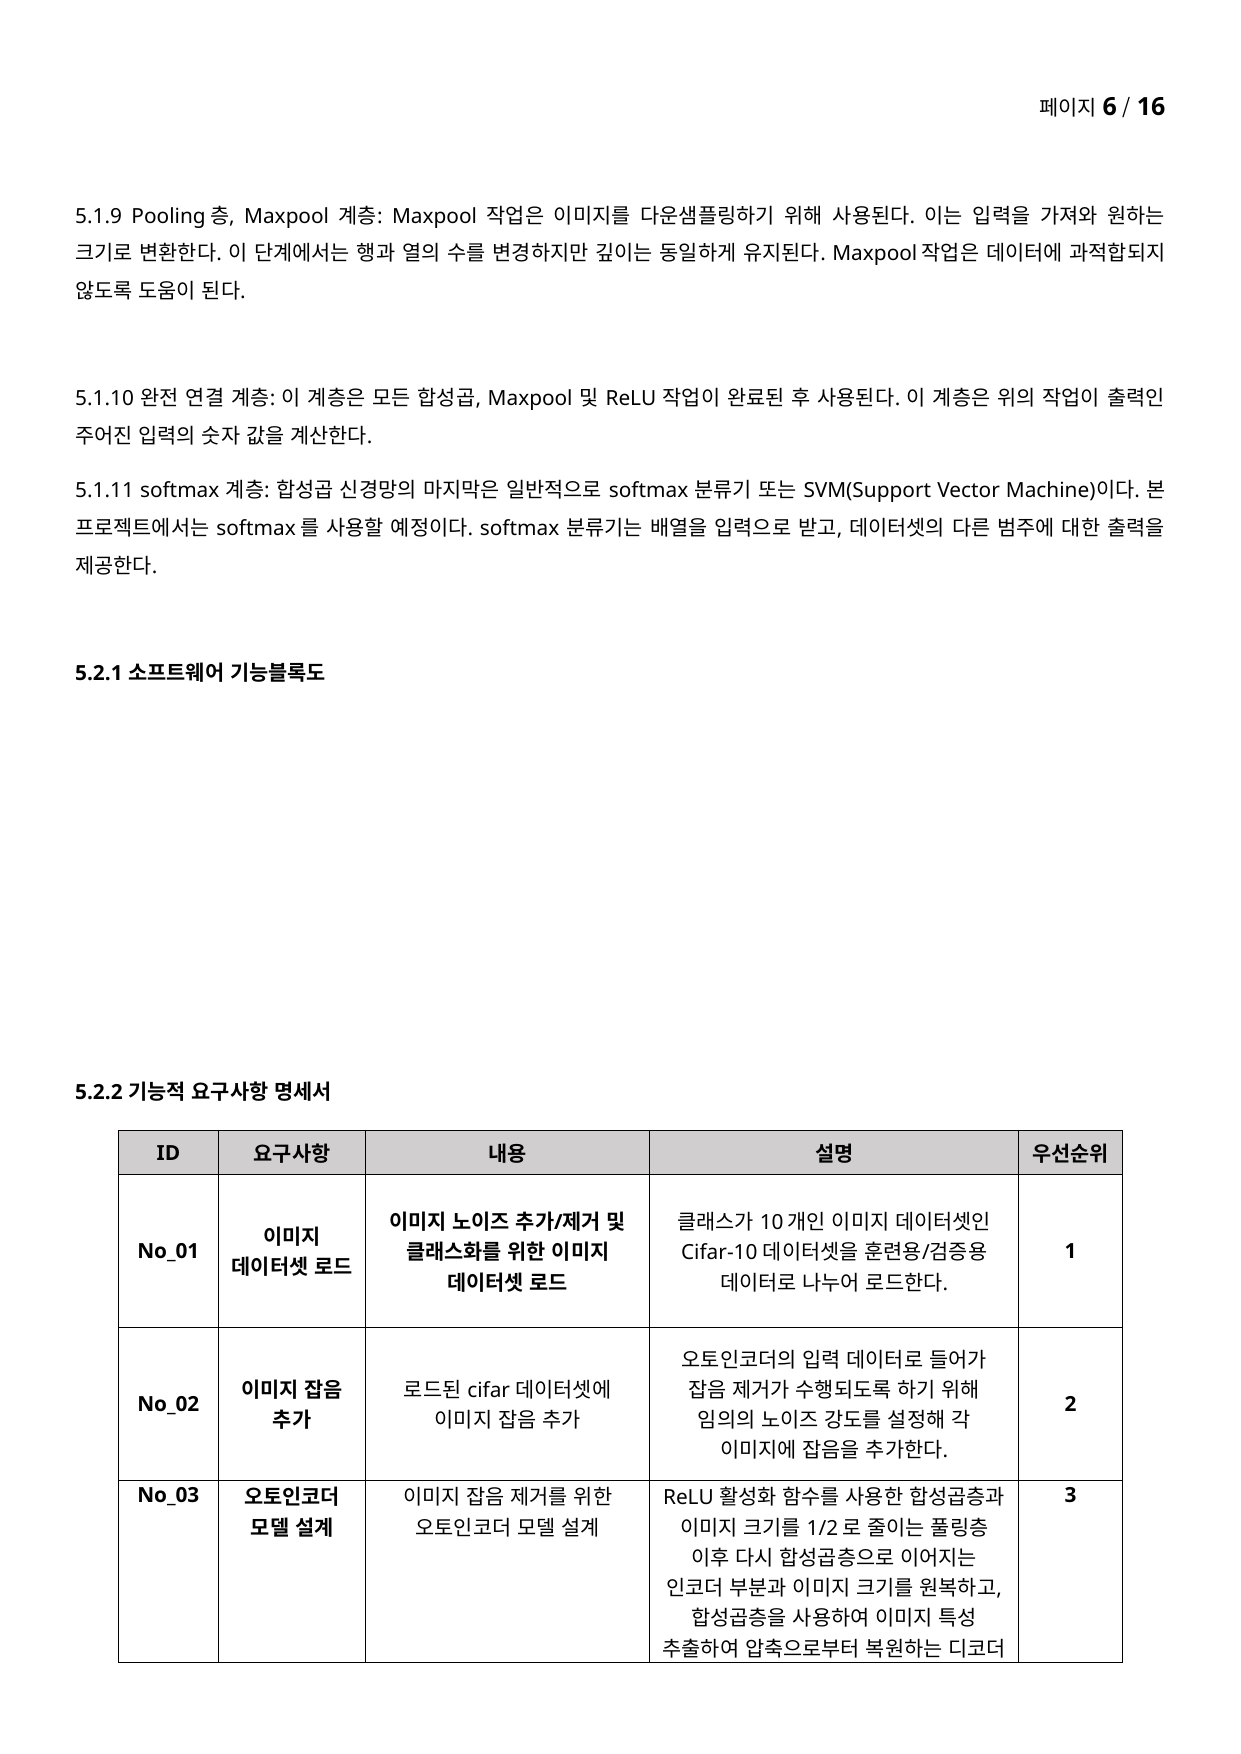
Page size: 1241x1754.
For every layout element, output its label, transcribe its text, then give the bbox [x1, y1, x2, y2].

text 5.2.1 소프트웨어 기능블록도 [75, 656, 1165, 686]
table_cell No_03 [119, 1481, 218, 1662]
table_header ID [119, 1131, 218, 1174]
table_header 요구사항 [219, 1131, 365, 1174]
table_cell 오토인코더 모델 설계 [219, 1481, 365, 1662]
table_cell 로드된 cifar 데이터셋에 이미지 잡음 추가 [366, 1328, 649, 1479]
table_header 설명 [650, 1131, 1018, 1174]
text 5.2.2 기능적 요구사항 명세서 [75, 1076, 1165, 1106]
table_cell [366, 1481, 649, 1662]
table_cell No_01 [119, 1175, 218, 1327]
text 5.1.11 softmax 계층: 합성곱 신경망의 마지막은 일반적으로 softmax 분류기 또는 SVM(Support Vector Machine)이다. 본 프로젝트에서는 softmax를 사용할 예정이다. softmax 분류기는 배열을 입력으로 받고, 데이터셋의 다른 범주에 대한 출력을 제공한다. [75, 473, 1165, 579]
table_cell 이미지 노이즈 추가/제거 및 클래스화를 위한 이미지 데이터셋 로드 [366, 1175, 649, 1327]
table_cell 3 [1019, 1481, 1122, 1662]
table_cell 1 [1019, 1175, 1122, 1327]
text 5.1.10 완전 연결 계층: 이 계층은 모든 합성곱, Maxpool 및 ReLU 작업이 완료된 후 사용된다. 이 계층은 위의 작업이 출력인 주어진 입력의 숫자 값을 계산한다. [75, 381, 1165, 449]
table_cell 이미지 잡음 추가 [219, 1328, 365, 1479]
table_header 내용 [366, 1131, 649, 1174]
table_cell 클래스가 10개인 이미지 데이터셋인 Cifar-10 데이터셋을 훈련용/검증용 데이터로 나누어 로드한다. [650, 1175, 1018, 1327]
table_cell 2 [1019, 1328, 1122, 1479]
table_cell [650, 1481, 1018, 1662]
table_cell No_02 [119, 1328, 218, 1479]
text 5.1.9 Pooling층, Maxpool 계층: Maxpool 작업은 이미지를 다운샘플링하기 위해 사용된다. 이는 입력을 가져와 원하는 크기로 변환한다. 이 단계에서는 행과 열의 수를 변경하지만 깊이는 동일하게 유지된다. Maxpool작업은 데이터에 과적합되지 않도록 도움이 된다. [75, 199, 1165, 305]
table_cell 오토인코더의 입력 데이터로 들어가 잡음 제거가 수행되도록 하기 위해 임의의 노이즈 강도를 설정해 각 이미지에 잡음을 추가한다. [650, 1328, 1018, 1479]
table_header 우선순위 [1019, 1131, 1122, 1174]
table_cell 이미지 데이터셋 로드 [219, 1175, 365, 1327]
